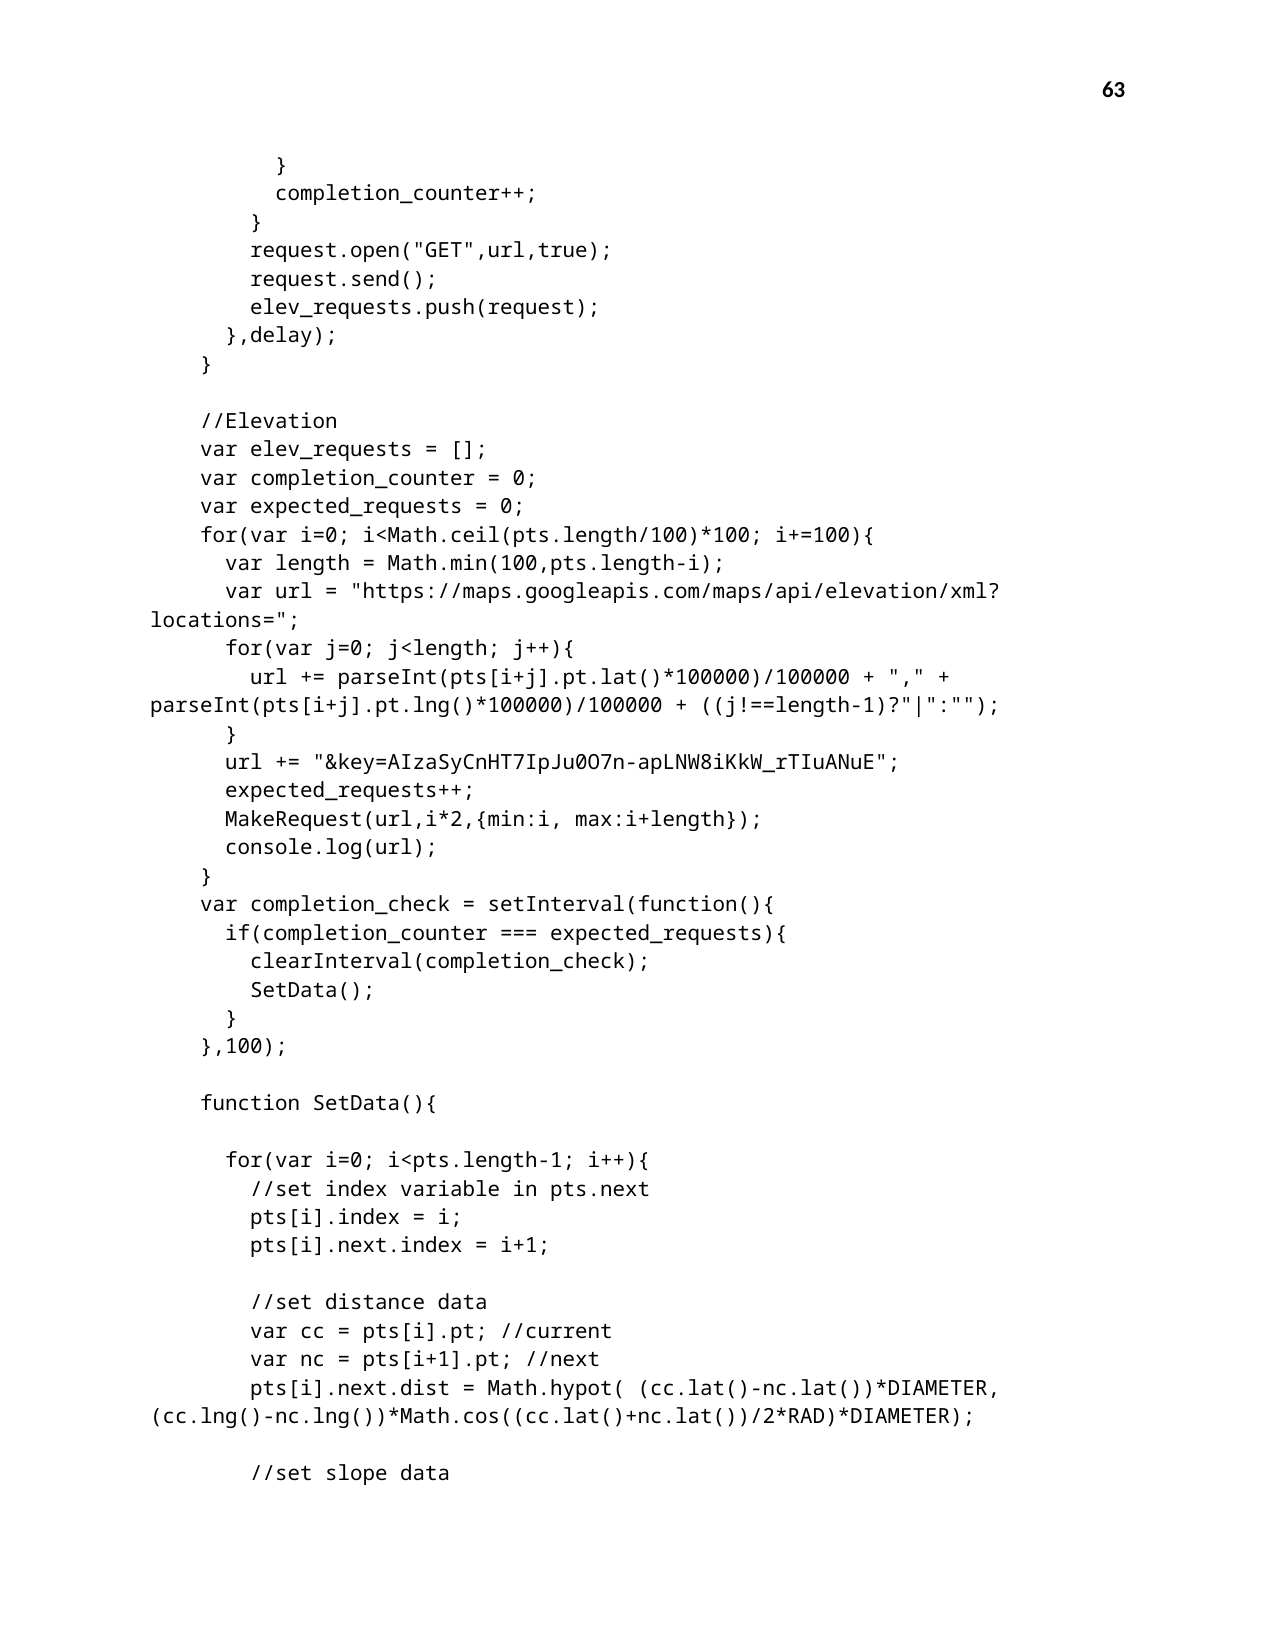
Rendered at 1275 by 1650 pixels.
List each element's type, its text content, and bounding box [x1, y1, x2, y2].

text completion_counter++; [150, 178, 1125, 207]
text pts[i].index = i; [150, 1202, 1125, 1231]
text for(var j=0; j<length; j++){ [150, 633, 1125, 662]
text console.log(url); [150, 832, 1125, 861]
text url += "&key=AIzaSyCnHT7IpJu0O7n-apLNW8iKkW_rTIuANuE"; [150, 747, 1125, 776]
text function SetData(){ [150, 1088, 1125, 1117]
text request.open("GET",url,true); [150, 235, 1125, 264]
text } [150, 1003, 1125, 1032]
text MakeRequest(url,i*2,{min:i, max:i+length}); [150, 804, 1125, 832]
text for(var i=0; i<pts.length-1; i++){ [150, 1145, 1125, 1174]
text var cc = pts[i].pt; //current [150, 1316, 1125, 1344]
text } [150, 207, 1125, 235]
text clearInterval(completion_check); [150, 946, 1125, 975]
text url += parseInt(pts[i+j].pt.lat()*100000)/100000 + "," + parseInt(pts[i+j].pt.lng()*100000)/100000 + ((j!==length-1)?"|":""); [150, 662, 1125, 719]
text pts[i].next.index = i+1; [150, 1231, 1125, 1259]
text //set index variable in pts.next [150, 1174, 1125, 1202]
text var expected_requests = 0; [150, 491, 1125, 520]
text var url = "https://maps.googleapis.com/maps/api/elevation/xml?locations="; [150, 577, 1125, 633]
text expected_requests++; [150, 776, 1125, 804]
text } [150, 150, 1125, 178]
text var completion_check = setInterval(function(){ [150, 889, 1125, 918]
text //Elevation [150, 406, 1125, 434]
text } [150, 719, 1125, 747]
text //set distance data [150, 1287, 1125, 1316]
text },delay); [150, 321, 1125, 349]
text var length = Math.min(100,pts.length-i); [150, 548, 1125, 577]
text var completion_counter = 0; [150, 463, 1125, 491]
text } [150, 349, 1125, 377]
text },100); [150, 1032, 1125, 1060]
text for(var i=0; i<Math.ceil(pts.length/100)*100; i+=100){ [150, 520, 1125, 548]
text } [150, 861, 1125, 889]
text //set slope data [150, 1458, 1125, 1487]
text pts[i].next.dist = Math.hypot( (cc.lat()-nc.lat())*DIAMETER, (cc.lng()-nc.lng())*Math.cos((cc.lat()+nc.lat())/2*RAD)*DIAMETER); [150, 1373, 1125, 1430]
text SetData(); [150, 975, 1125, 1003]
text var elev_requests = []; [150, 434, 1125, 463]
text request.send(); [150, 264, 1125, 292]
text if(completion_counter === expected_requests){ [150, 918, 1125, 946]
text var nc = pts[i+1].pt; //next [150, 1344, 1125, 1373]
text elev_requests.push(request); [150, 292, 1125, 321]
